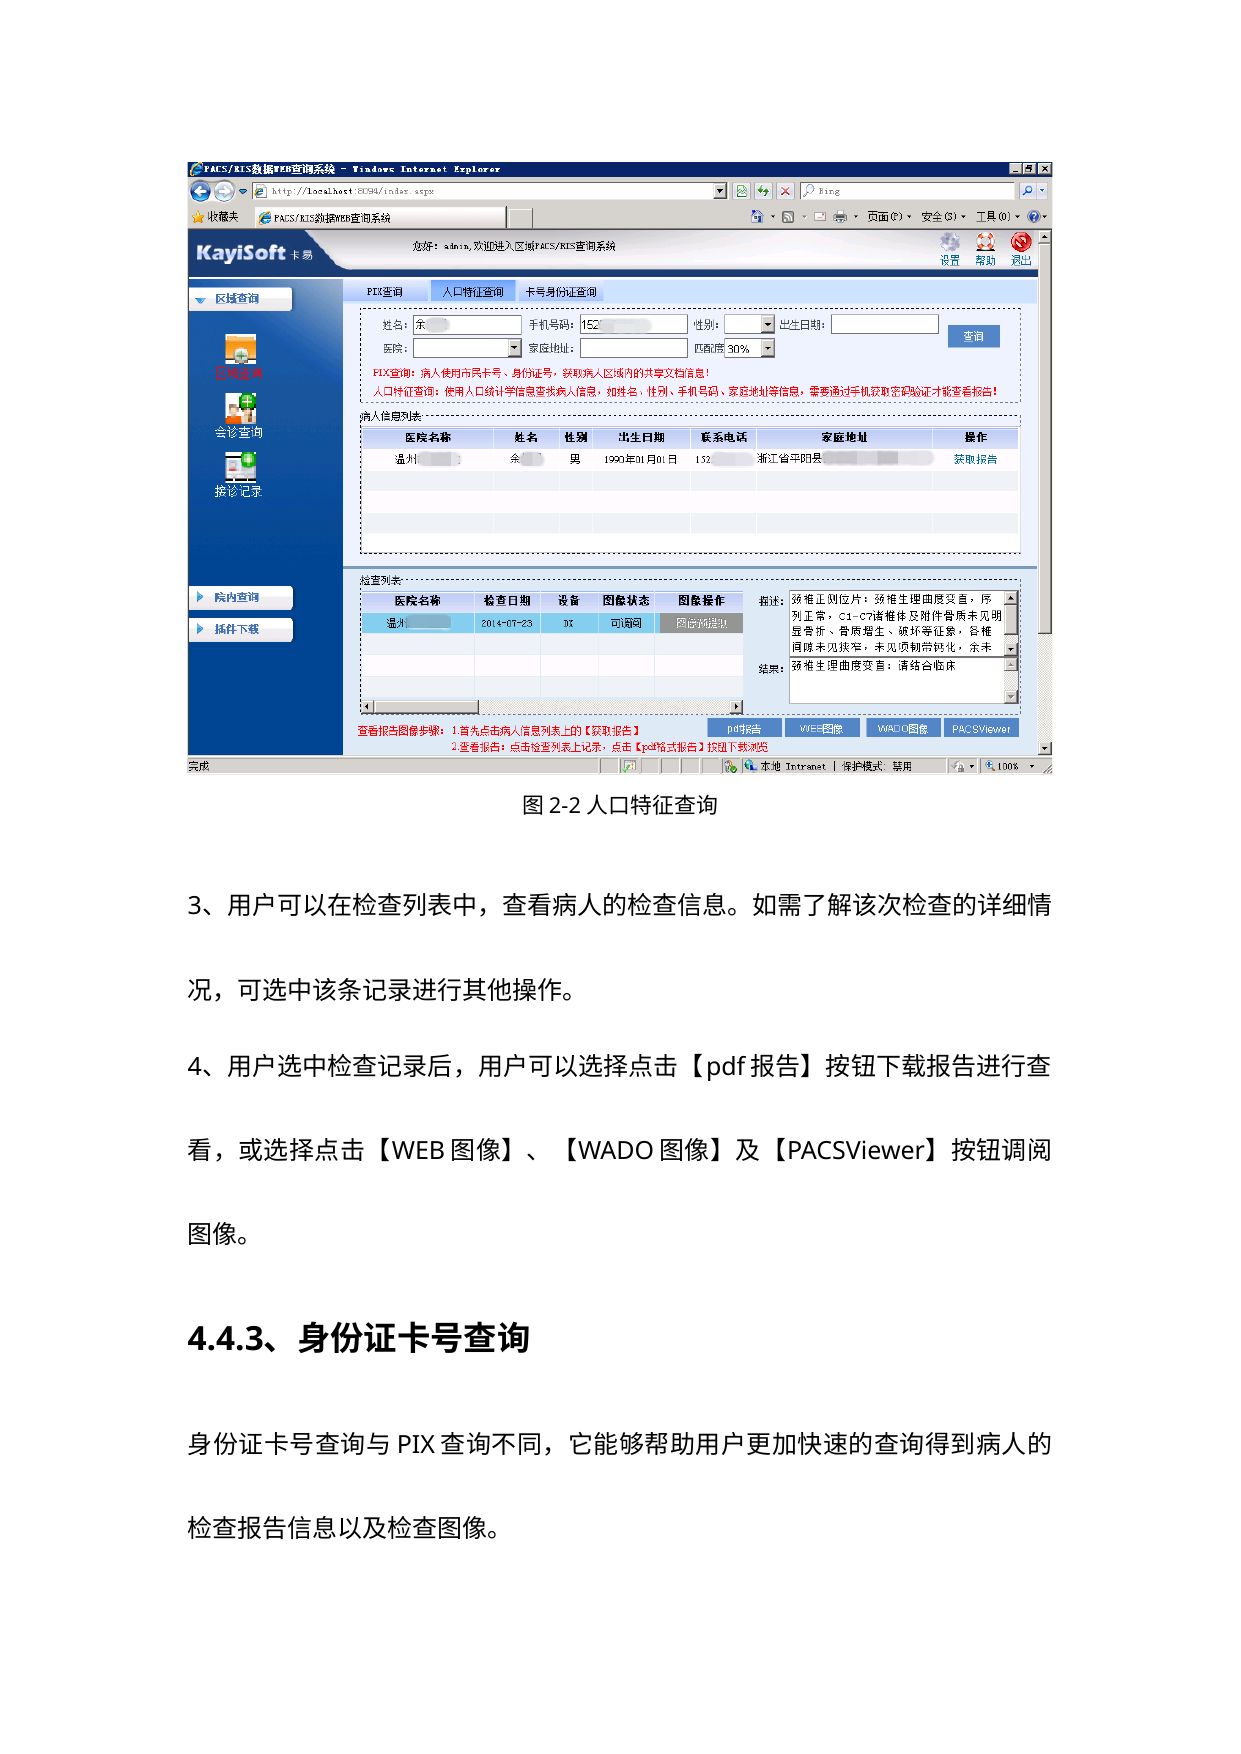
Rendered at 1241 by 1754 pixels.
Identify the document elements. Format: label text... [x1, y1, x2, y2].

picture [187, 162, 1053, 775]
text 图2-2 人口特征查询 [187, 788, 1053, 821]
text 3、用户可以在检查列表中，查看病人的检查信息。如需了解该次检查的详细情况，可选中该条记录进行其他操作。 [187, 871, 1053, 1021]
text 4、用户选中检查记录后，用户可以选择点击【pdf报告】按钮下载报告进行查看，或选择点击【WEB图像】、【WADO图像】及【PACSViewer】按钮调阅图像。 [187, 1032, 1053, 1266]
subtitle 4.4.3、身份证卡号查询 [187, 1303, 1053, 1368]
text 身份证卡号查询与PIX查询不同，它能够帮助用户更加快速的查询得到病人的检查报告信息以及检查图像。 [187, 1410, 1053, 1559]
